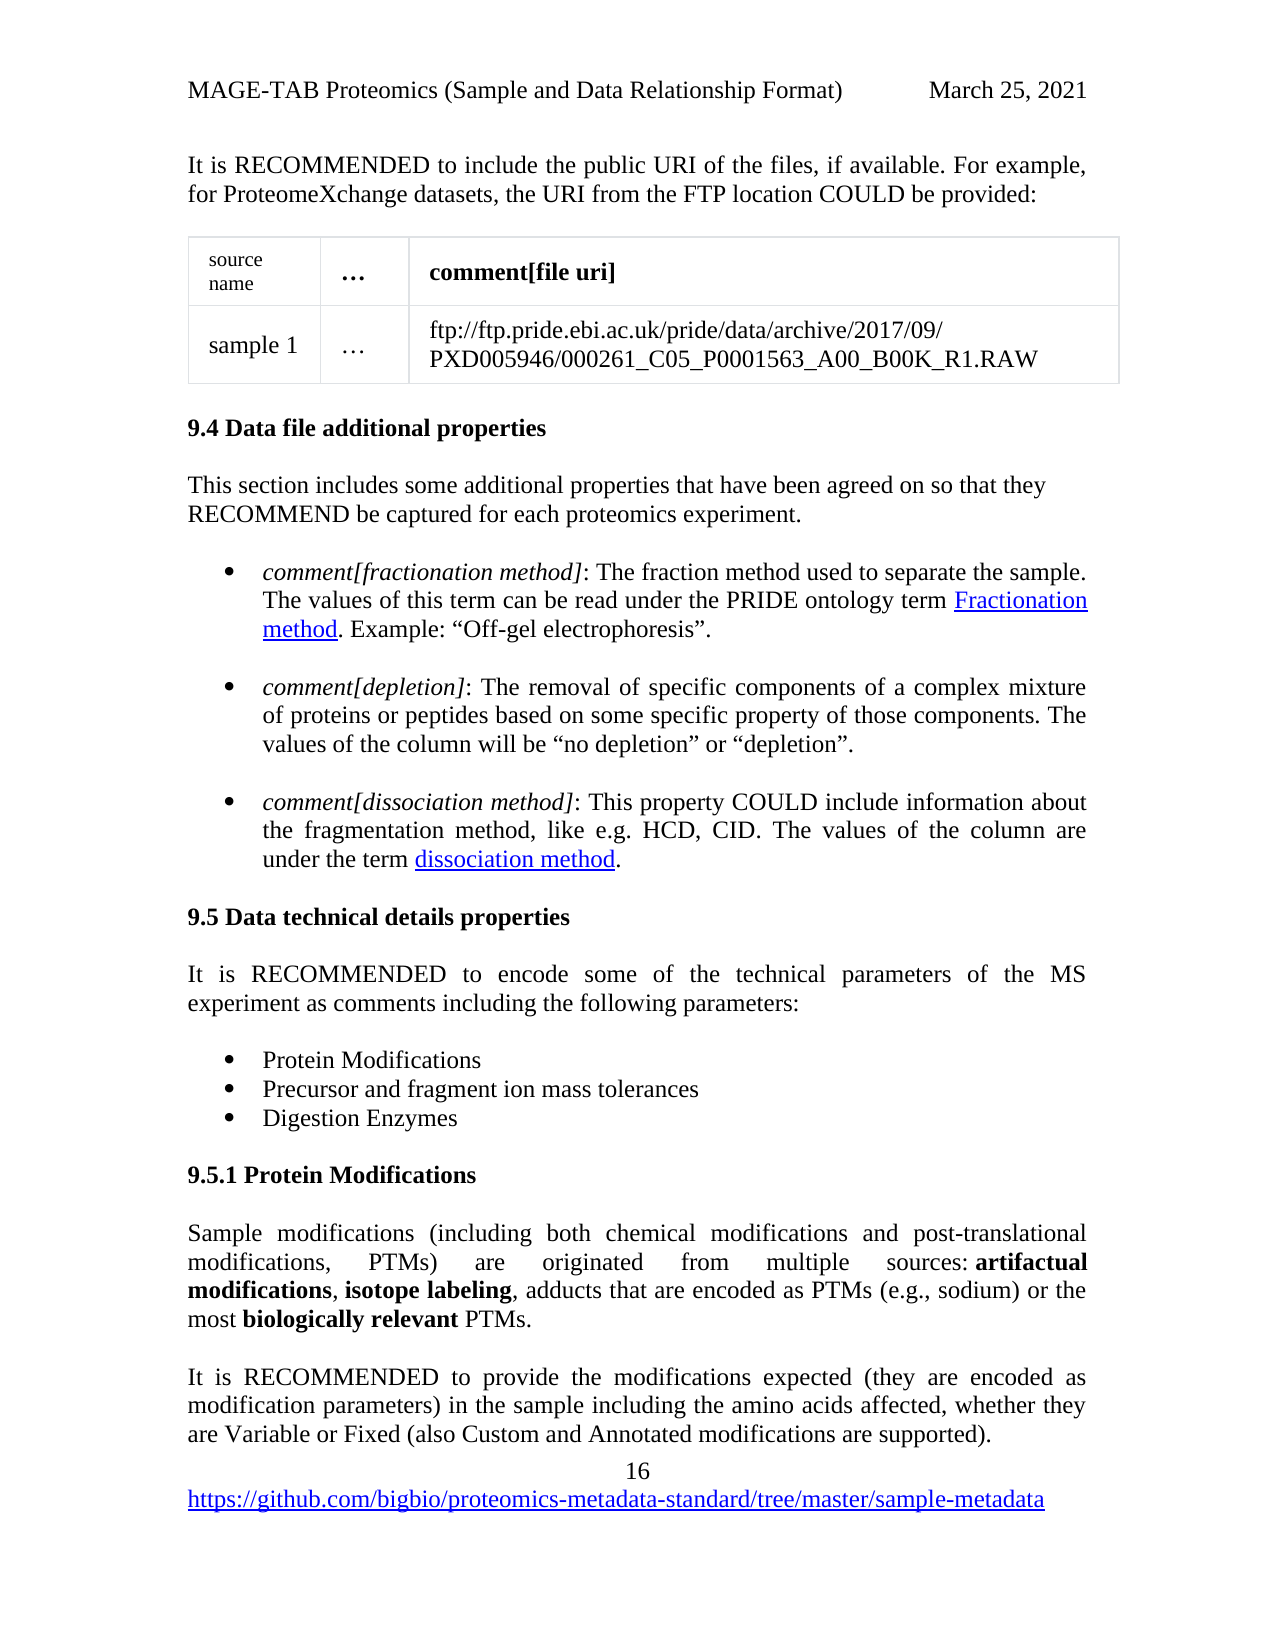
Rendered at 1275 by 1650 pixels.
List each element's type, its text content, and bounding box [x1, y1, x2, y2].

list Digestion Enzymes [225, 1103, 1087, 1132]
table_header …​ [321, 238, 408, 305]
text It is RECOMMENDED to include the public URI of the files, if available. For example, for ProteomeXchange datasets, the URI from the FTP location COULD be provided: [187, 150, 1087, 207]
table_cell sample 1 [189, 306, 320, 382]
table_header source name [189, 238, 320, 305]
list Protein Modifications [225, 1045, 1087, 1074]
list comment[fractionation method]: The fraction method used to separate the sample. The values of this term can be read under the PRIDE ontology term Fractionation method. Example: “Off-gel electrophoresis”. [225, 557, 1087, 643]
table_cell ftp://ftp.pride.ebi.ac.uk/pride/data/archive/2017/09/PXD005946/000261_C05_P0001563_A00_B00K_R1.RAW [410, 306, 1118, 382]
subtitle 9.5 Data technical details properties [187, 902, 1087, 930]
text It is RECOMMENDED to provide the modifications expected (they are encoded as modification parameters) in the sample including the amino acids affected, whether they are Variable or Fixed (also Custom and Annotated modifications are supported). [187, 1362, 1087, 1448]
text Sample modifications (including both chemical modifications and post-translational modifications, PTMs) are originated from multiple sources: artifactual modifications, isotope labeling, adducts that are encoded as PTMs (e.g., sodium) or the most biologically relevant PTMs. [187, 1218, 1087, 1333]
table_cell …​ [321, 306, 408, 382]
text This section includes some additional properties that have been agreed on so that they RECOMMEND be captured for each proteomics experiment. [187, 470, 1087, 528]
subtitle 9.5.1 Protein Modifications [187, 1160, 1087, 1189]
list comment[dissociation method]: This property COULD include information about the fragmentation method, like e.g. HCD, CID. The values of the column are under the term dissociation method. [225, 787, 1087, 873]
text It is RECOMMENDED to encode some of the technical parameters of the MS experiment as comments including the following parameters: [187, 959, 1087, 1017]
table_header comment[file uri] [410, 238, 1118, 305]
list Precursor and fragment ion mass tolerances [225, 1074, 1087, 1103]
list comment[depletion]: The removal of specific components of a complex mixture of proteins or peptides based on some specific property of those components. The values of the column will be “no depletion” or “depletion”. [225, 672, 1087, 758]
subtitle 9.4 Data file additional properties [187, 413, 1087, 442]
